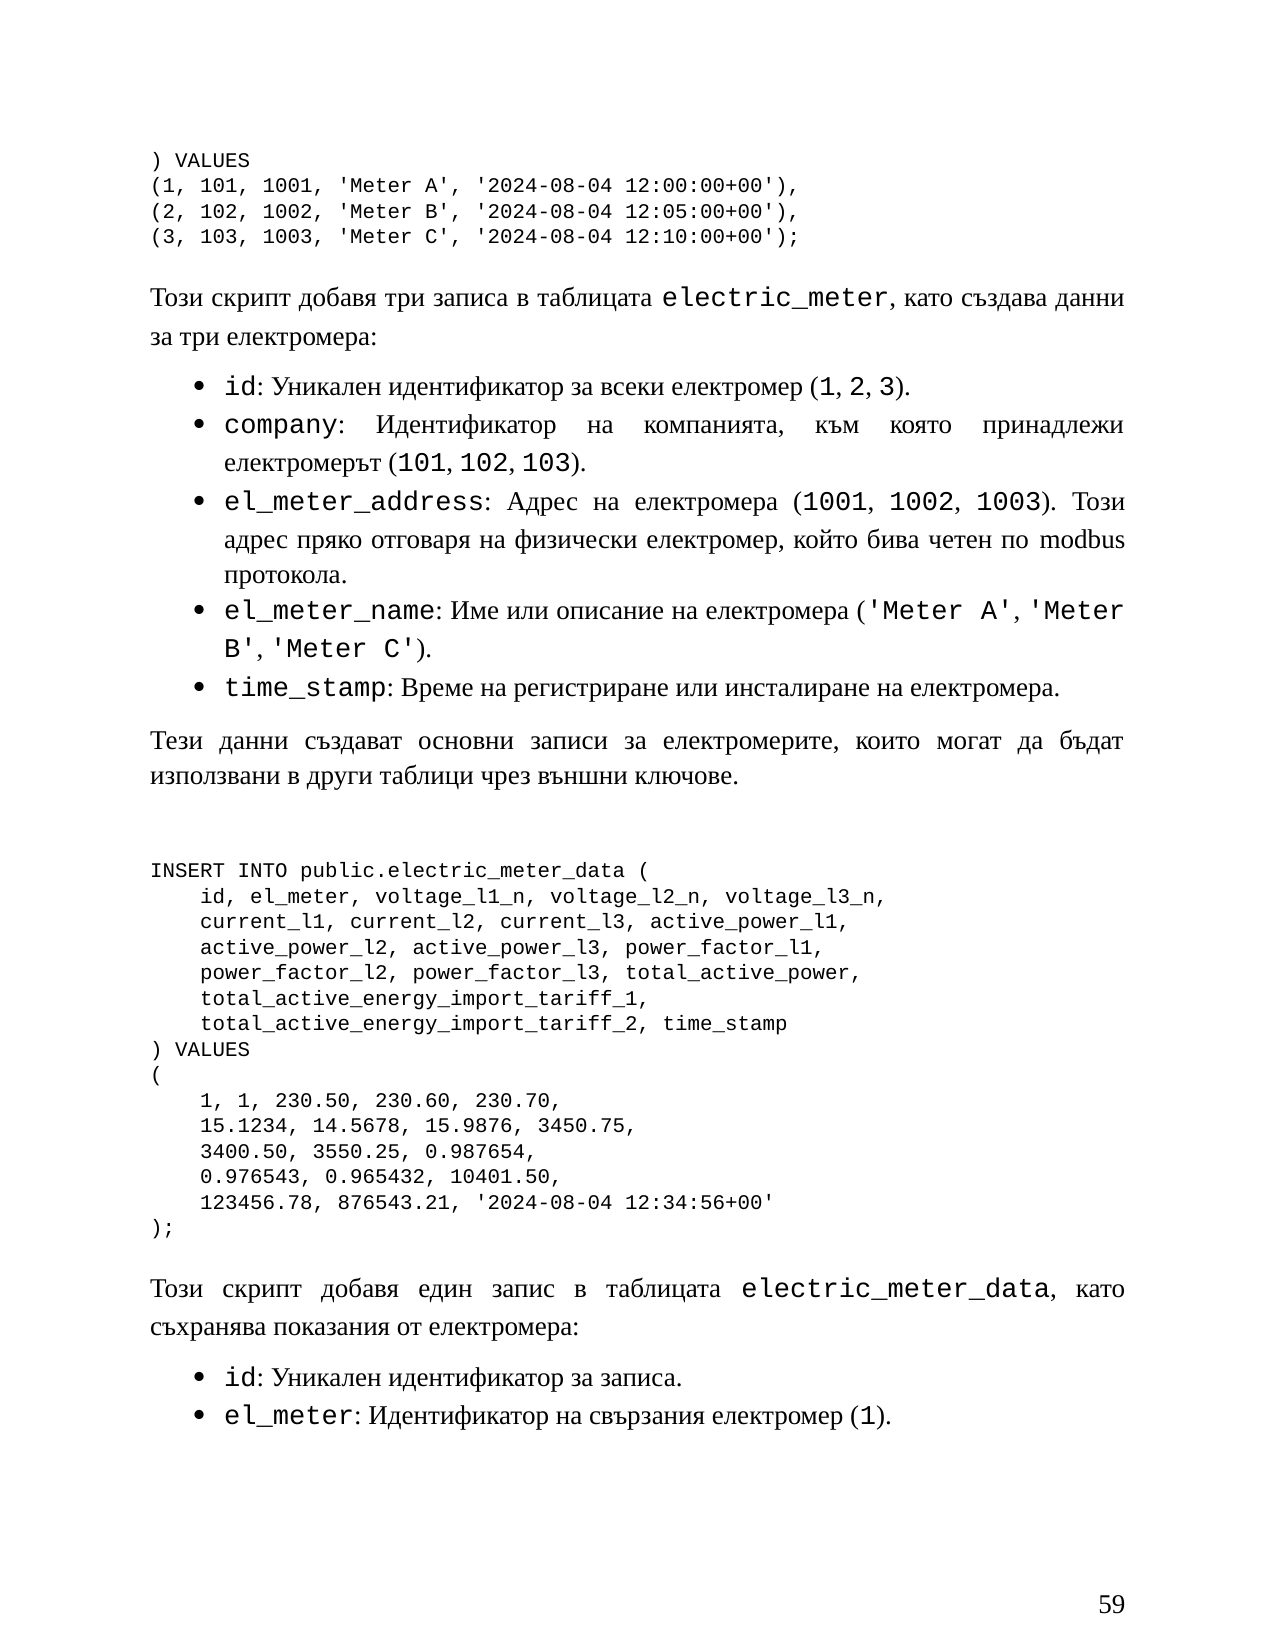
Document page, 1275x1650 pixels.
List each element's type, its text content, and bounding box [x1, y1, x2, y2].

text current_l1, current_l2, current_l3, active_power_l1, [150, 911, 1125, 935]
text power_factor_l2, power_factor_l3, total_active_power, [150, 962, 1125, 986]
text id, el_meter, voltage_l1_n, voltage_l2_n, voltage_l3_n, [150, 886, 1125, 909]
text ( [150, 1064, 1125, 1088]
text 15.1234, 14.5678, 15.9876, 3450.75, [150, 1115, 1125, 1139]
list el_meter: Идентификатор на свързания електромер (1). [194, 1399, 1125, 1433]
text Тези данни създават основни записи за електромерите, които могат да бъдат използвани в други таблици чрез външни ключове. [150, 724, 1125, 791]
text Този скрипт добавя един запис в таблицата electric_meter_data, като съхранява показания от електромера: [150, 1272, 1125, 1342]
list company: Идентификатор на компанията, към която принадлежи електромерът (101, 102, 103). [194, 408, 1125, 480]
text ) VALUES [150, 150, 1125, 174]
text total_active_energy_import_tariff_1, [150, 988, 1125, 1011]
text ); [150, 1217, 1125, 1241]
text INSERT INTO public.electric_meter_data ( [150, 860, 1125, 884]
text ) VALUES [150, 1039, 1125, 1062]
text 123456.78, 876543.21, '2024-08-04 12:34:56+00' [150, 1192, 1125, 1216]
text (2, 102, 1002, 'Meter B', '2024-08-04 12:05:00+00'), [150, 201, 1125, 225]
text Този скрипт добавя три записа в таблицата electric_meter, като създава данни за три електромера: [150, 282, 1125, 351]
text active_power_l2, active_power_l3, power_factor_l1, [150, 937, 1125, 960]
list el_meter_address: Адрес на електромера (1001, 1002, 1003). Този адрес пряко отговаря на физически електромер, който бива четен по modbus протокола. [194, 485, 1125, 590]
list id: Уникален идентификатор за всеки електромер (1, 2, 3). [194, 370, 1125, 403]
text 1, 1, 230.50, 230.60, 230.70, [150, 1090, 1125, 1113]
list time_stamp: Време на регистриране или инсталиране на електромера. [194, 671, 1125, 704]
list id: Уникален идентификатор за записа. [194, 1361, 1125, 1394]
list el_meter_name: Име или описание на електромера ('Meter A', 'Meter B', 'Meter C'). [194, 594, 1125, 666]
text (3, 103, 1003, 'Meter C', '2024-08-04 12:10:00+00'); [150, 227, 1125, 250]
text 0.976543, 0.965432, 10401.50, [150, 1166, 1125, 1190]
text total_active_energy_import_tariff_2, time_stamp [150, 1013, 1125, 1037]
text 3400.50, 3550.25, 0.987654, [150, 1141, 1125, 1164]
text (1, 101, 1001, 'Meter A', '2024-08-04 12:00:00+00'), [150, 176, 1125, 199]
